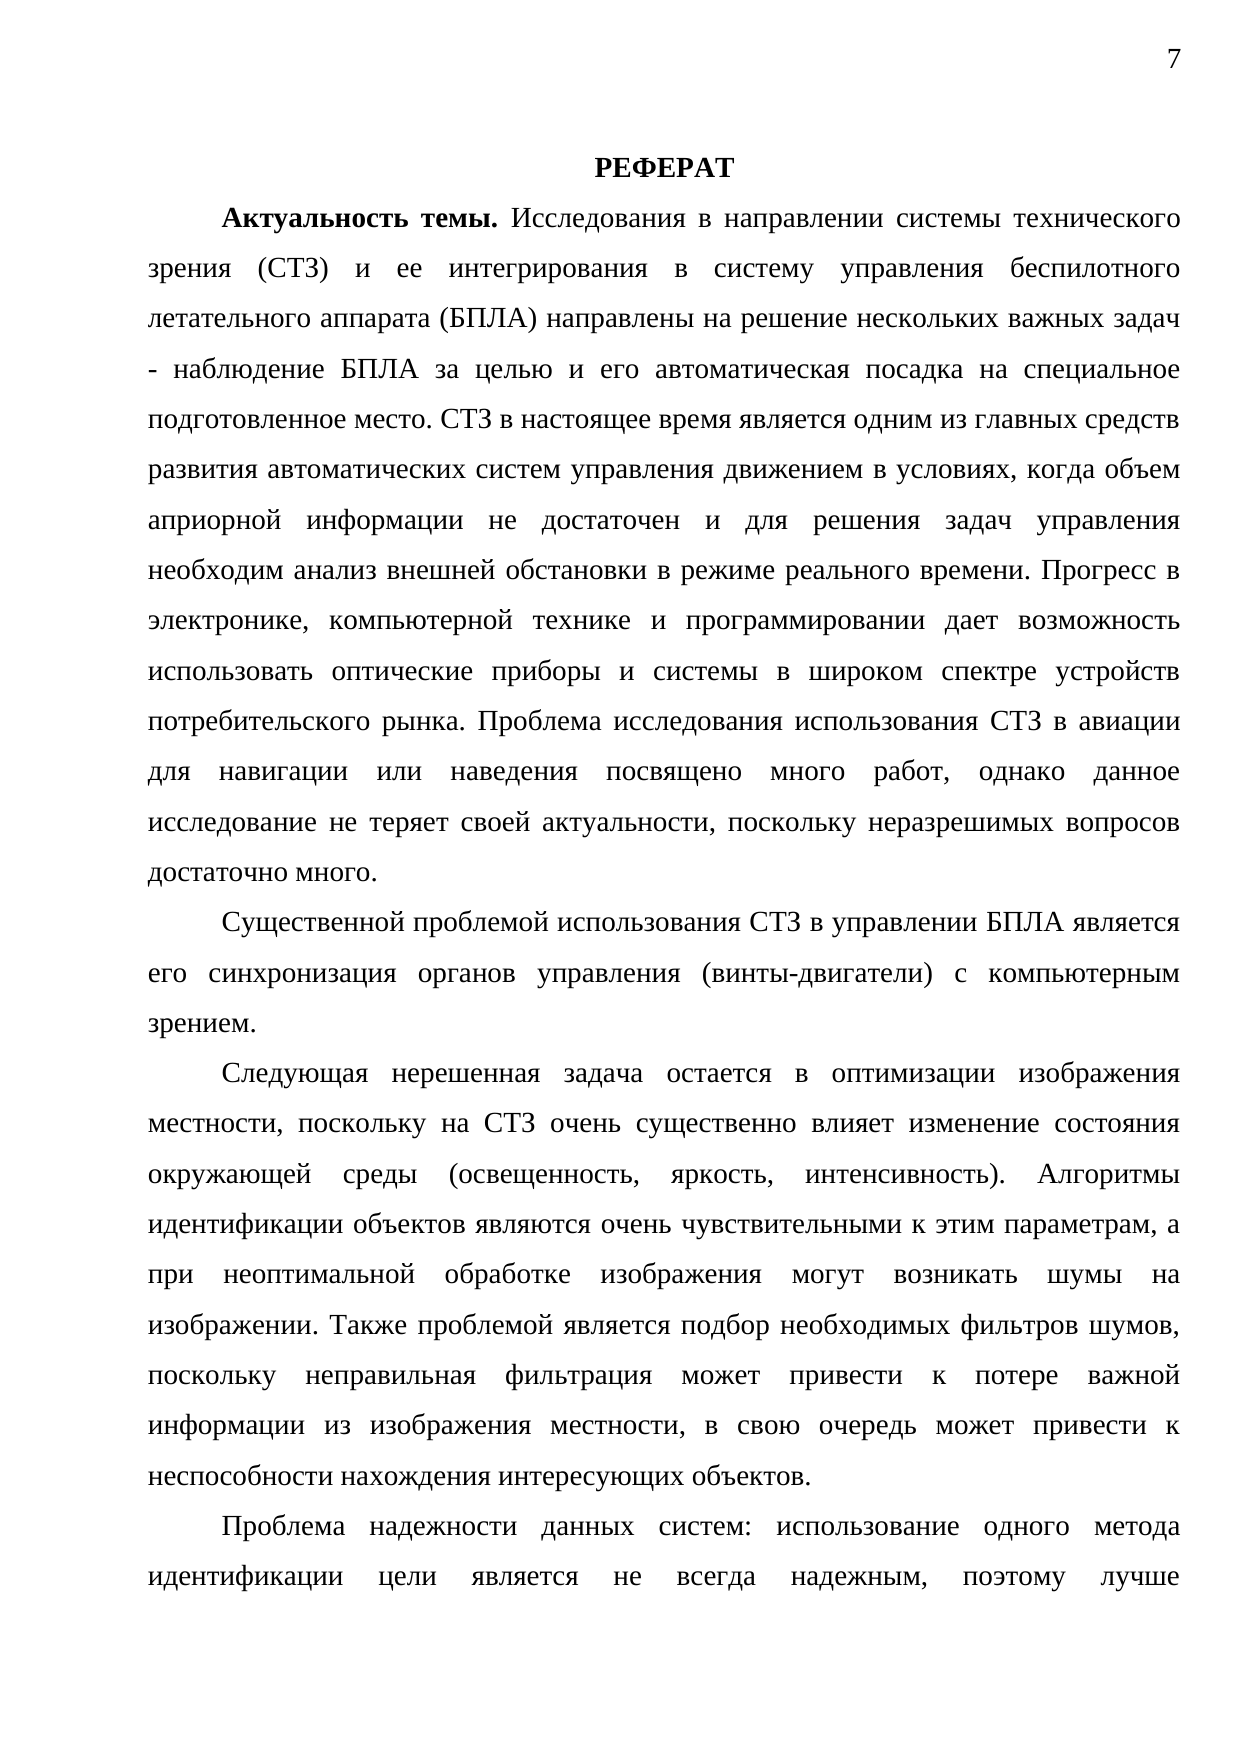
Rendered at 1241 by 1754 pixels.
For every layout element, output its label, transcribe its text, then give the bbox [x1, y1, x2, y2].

text РЕФЕРАТ [148, 150, 1181, 183]
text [148, 1508, 1181, 1592]
text Существенной проблемой использования СТЗ в управлении БПЛА является его синхронизация органов управления (винты-двигатели) с компьютерным зрением. [148, 904, 1181, 1038]
text Актуальность темы. Исследования в направлении системы технического зрения (СТЗ) и ее интегрирования в систему управления беспилотного летательного аппарата (БПЛА) направлены на решение нескольких важных задач - наблюдение БПЛА за целью и его автоматическая посадка на специальное подготовленное место. СТЗ в настоящее время является одним из главных средств развития автоматических систем управления движением в условиях, когда объем априорной информации не достаточен и для решения задач управления необходим анализ внешней обстановки в режиме реального времени. Прогресс в электронике, компьютерной технике и программировании дает возможность использовать оптические приборы и системы в широком спектре устройств потребительского рынка. Проблема исследования использования СТЗ в авиации для навигации или наведения посвящено много работ, однако данное исследование не теряет своей актуальности, поскольку неразрешимых вопросов достаточно много. [148, 200, 1181, 888]
text Следующая нерешенная задача остается в оптимизации изображения местности, поскольку на СТЗ очень существенно влияет изменение состояния окружающей среды (освещенность, яркость, интенсивность). Алгоритмы идентификации объектов являются очень чувствительными к этим параметрам, а при неоптимальной обработке изображения могут возникать шумы на изображении. Также проблемой является подбор необходимых фильтров шумов, поскольку неправильная фильтрация может привести к потере важной информации из изображения местности, в свою очередь может привести к неспособности нахождения интересующих объектов. [148, 1055, 1181, 1491]
